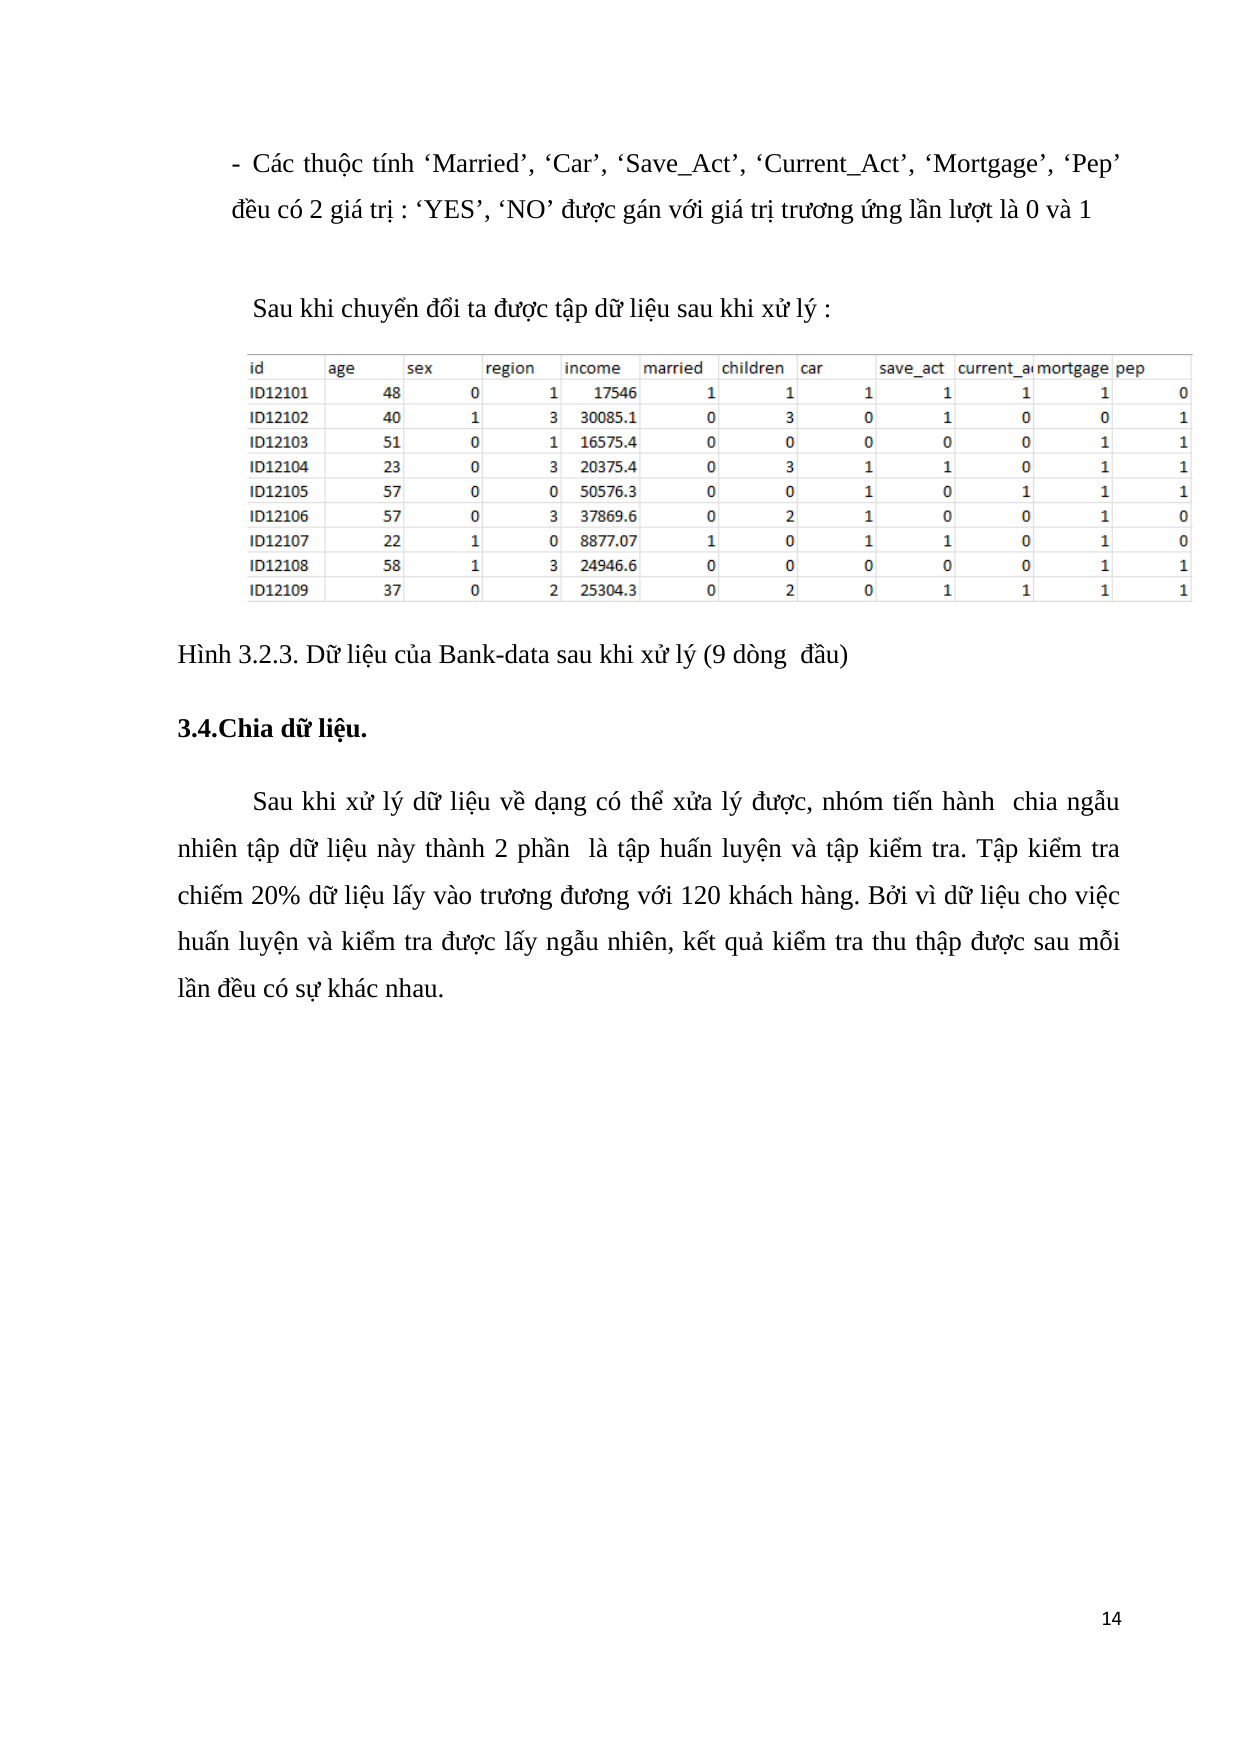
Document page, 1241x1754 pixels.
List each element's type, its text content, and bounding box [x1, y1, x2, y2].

picture [247, 354, 1193, 602]
list Các thuộc tính ‘Married’, ‘Car’, ‘Save_Act’, ‘Current_Act’, ‘Mortgage’, ‘Pep’ đều có 2 giá trị : ‘YES’, ‘NO’ được gán với giá trị trương ứng lần lượt là 0 và 1 [231, 147, 1122, 225]
text Sau khi xử lý dữ liệu về dạng có thể xửa lý được, nhóm tiến hành chia ngẫu nhiên tập dữ liệu này thành 2 phần là tập huấn luyện và tập kiểm tra. Tập kiểm tra chiếm 20% dữ liệu lấy vào trương đương với 120 khách hàng. Bởi vì dữ liệu cho việc huấn luyện và kiểm tra được lấy ngẫu nhiên, kết quả kiểm tra thu thập được sau mỗi lần đều có sự khác nhau. [177, 785, 1122, 1003]
text Sau khi chuyển đổi ta được tập dữ liệu sau khi xử lý : [252, 292, 1122, 323]
subtitle 3.4.Chia dữ liệu. [177, 712, 1122, 743]
